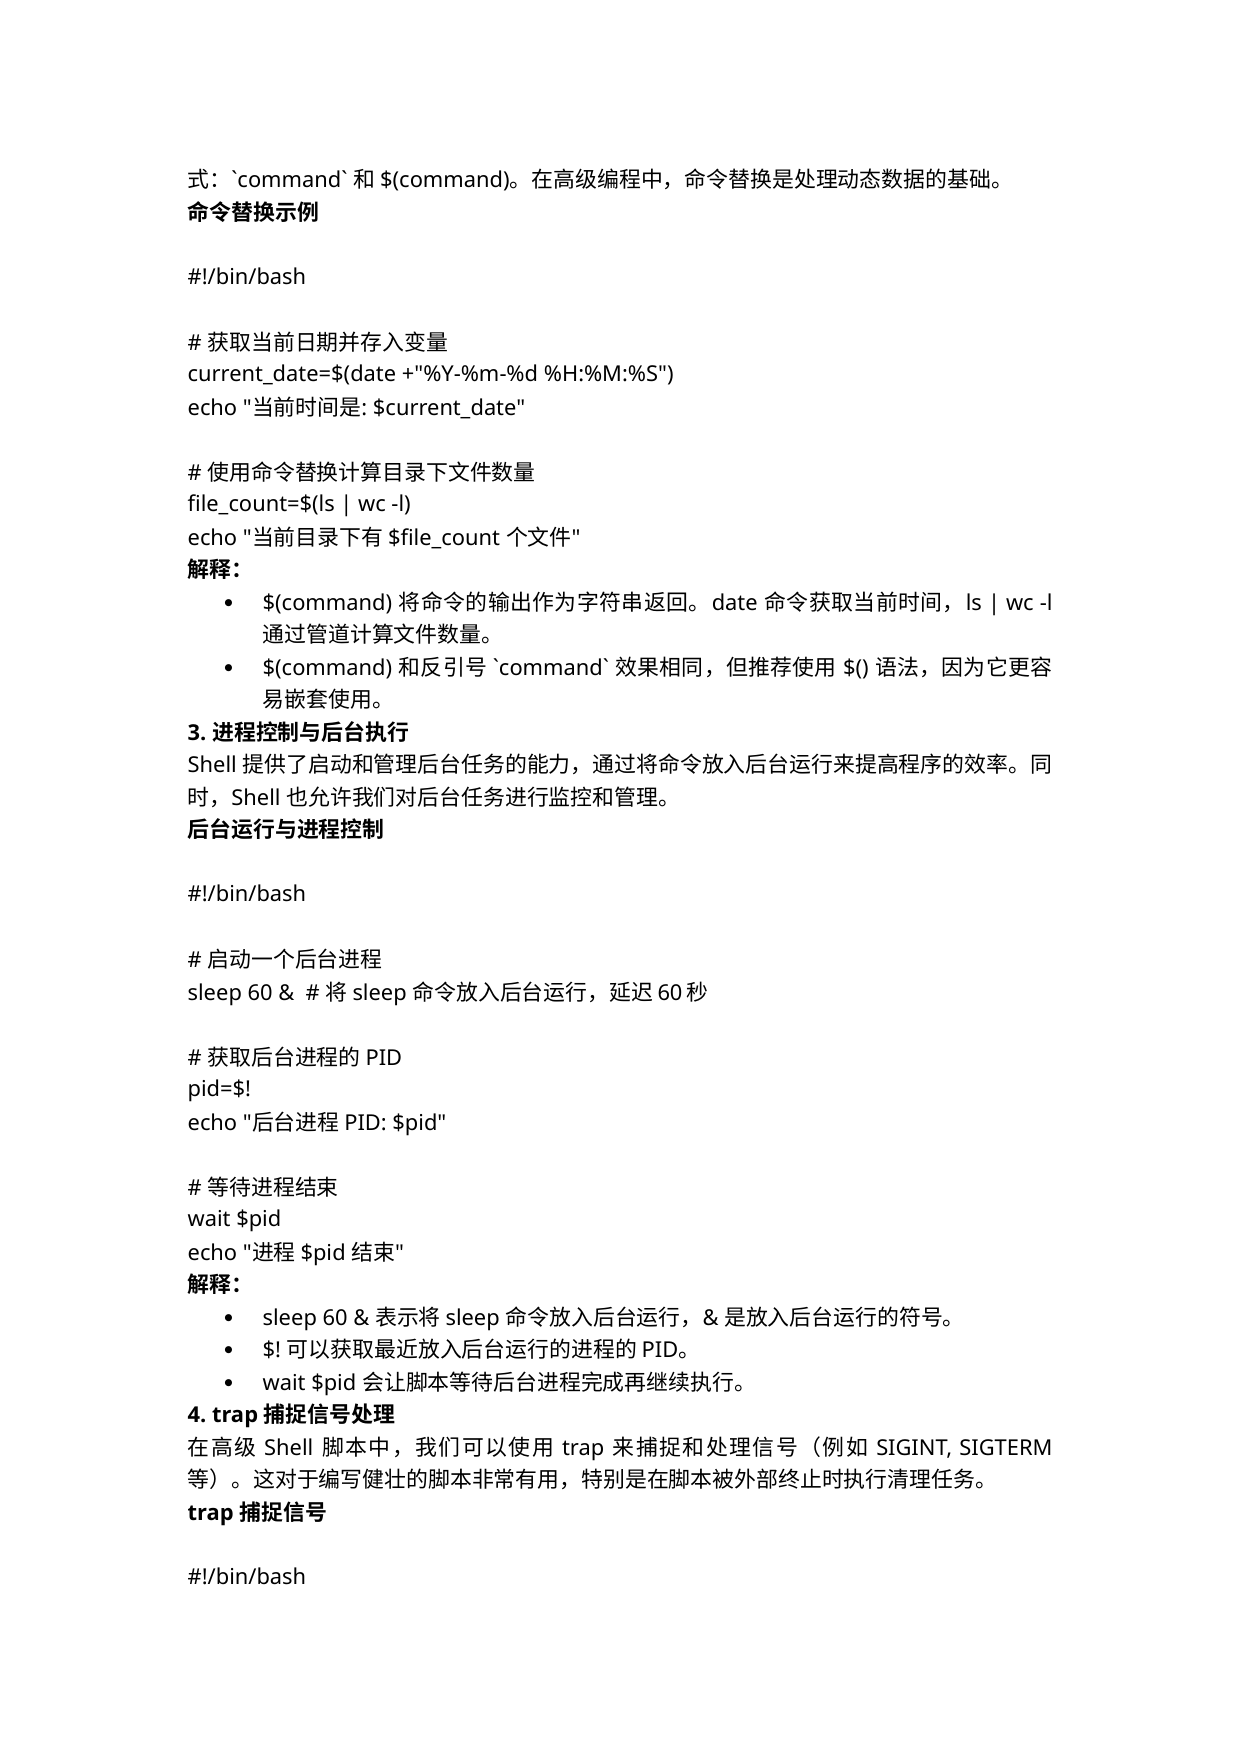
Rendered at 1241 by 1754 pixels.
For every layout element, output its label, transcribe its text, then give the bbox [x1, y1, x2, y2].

text #!/bin/bash [187, 877, 1053, 909]
text # 启动一个后台进程 [187, 942, 1053, 974]
text # 使用命令替换计算目录下文件数量 [187, 454, 1053, 487]
list sleep 60 & 表示将 sleep 命令放入后台运行，& 是放入后台运行的符号。 [225, 1299, 1053, 1332]
text trap 捕捉信号 [187, 1494, 1053, 1527]
list $(command) 和反引号 `command` 效果相同，但推荐使用 $() 语法，因为它更容易嵌套使用。 [225, 649, 1053, 714]
text 后台运行与进程控制 [187, 812, 1053, 844]
text sleep 60 & # 将 sleep 命令放入后台运行，延迟60秒 [187, 974, 1053, 1007]
text echo "后台进程 PID: $pid" [187, 1104, 1053, 1137]
text wait $pid [187, 1202, 1053, 1234]
text 解释： [187, 552, 1053, 584]
list $! 可以获取最近放入后台运行的进程的 PID。 [225, 1332, 1053, 1364]
text echo "当前目录下有 $file_count 个文件" [187, 519, 1053, 552]
text 3. 进程控制与后台执行 [187, 714, 1053, 747]
text Shell 提供了启动和管理后台任务的能力，通过将命令放入后台运行来提高程序的效率。同时，Shell 也允许我们对后台任务进行监控和管理。 [187, 747, 1053, 812]
text echo "进程 $pid 结束" [187, 1234, 1053, 1267]
text # 获取当前日期并存入变量 [187, 324, 1053, 357]
text #!/bin/bash [187, 1559, 1053, 1592]
text # 获取后台进程的 PID [187, 1039, 1053, 1072]
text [187, 162, 1053, 194]
text 4. trap 捕捉信号处理 [187, 1397, 1053, 1429]
text file_count=$(ls | wc -l) [187, 487, 1053, 519]
list wait $pid 会让脚本等待后台进程完成再继续执行。 [225, 1364, 1053, 1397]
text 解释： [187, 1267, 1053, 1299]
text #!/bin/bash [187, 259, 1053, 292]
text 命令替换示例 [187, 194, 1053, 227]
text pid=$! [187, 1072, 1053, 1104]
text 在高级 Shell 脚本中，我们可以使用 trap 来捕捉和处理信号（例如 SIGINT, SIGTERM 等）。这对于编写健壮的脚本非常有用，特别是在脚本被外部终止时执行清理任务。 [187, 1429, 1053, 1494]
text # 等待进程结束 [187, 1169, 1053, 1202]
text echo "当前时间是: $current_date" [187, 389, 1053, 422]
list $(command) 将命令的输出作为字符串返回。date 命令获取当前时间，ls | wc -l 通过管道计算文件数量。 [225, 584, 1053, 649]
text current_date=$(date +"%Y-%m-%d %H:%M:%S") [187, 357, 1053, 389]
